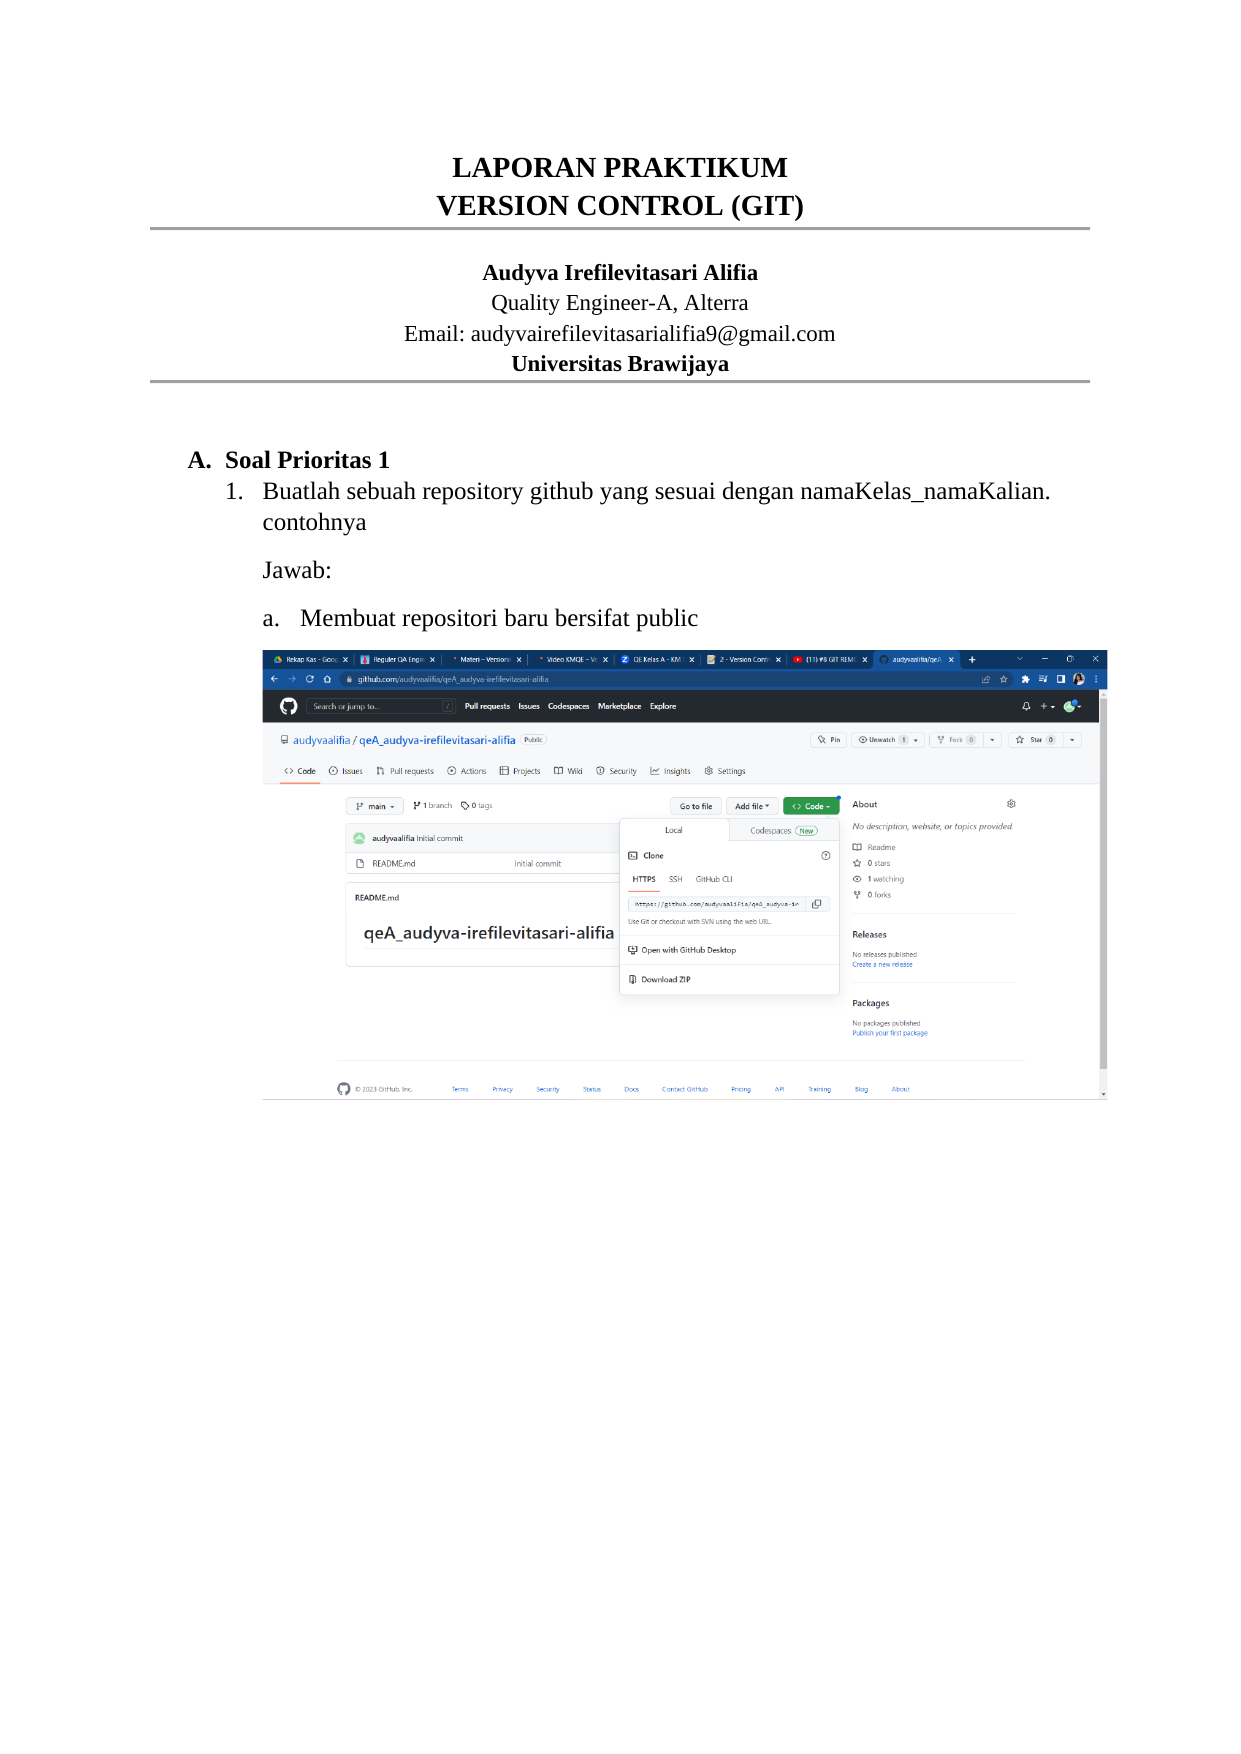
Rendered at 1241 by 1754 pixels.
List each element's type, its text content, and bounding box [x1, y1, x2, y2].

text Jawab: [262, 555, 1090, 584]
text VERSION CONTROL (GIT) [150, 188, 1090, 222]
list Soal Prioritas 1 [187, 445, 1090, 474]
text Universitas Brawijaya [150, 350, 1090, 376]
text LAPORAN PRAKTIKUM [150, 150, 1090, 183]
text Quality Engineer-A, Alterra [150, 289, 1090, 316]
picture [262, 650, 1108, 1100]
text Audyva Irefilevitasari Alifia [150, 259, 1090, 286]
text Email: audyvairefilevitasarialifia9@gmail.com [150, 320, 1090, 346]
list Buatlah sebuah repository github yang sesuai dengan namaKelas_namaKalian. contohnya [225, 476, 1090, 536]
list Membuat repositori baru bersifat public [262, 603, 1090, 632]
